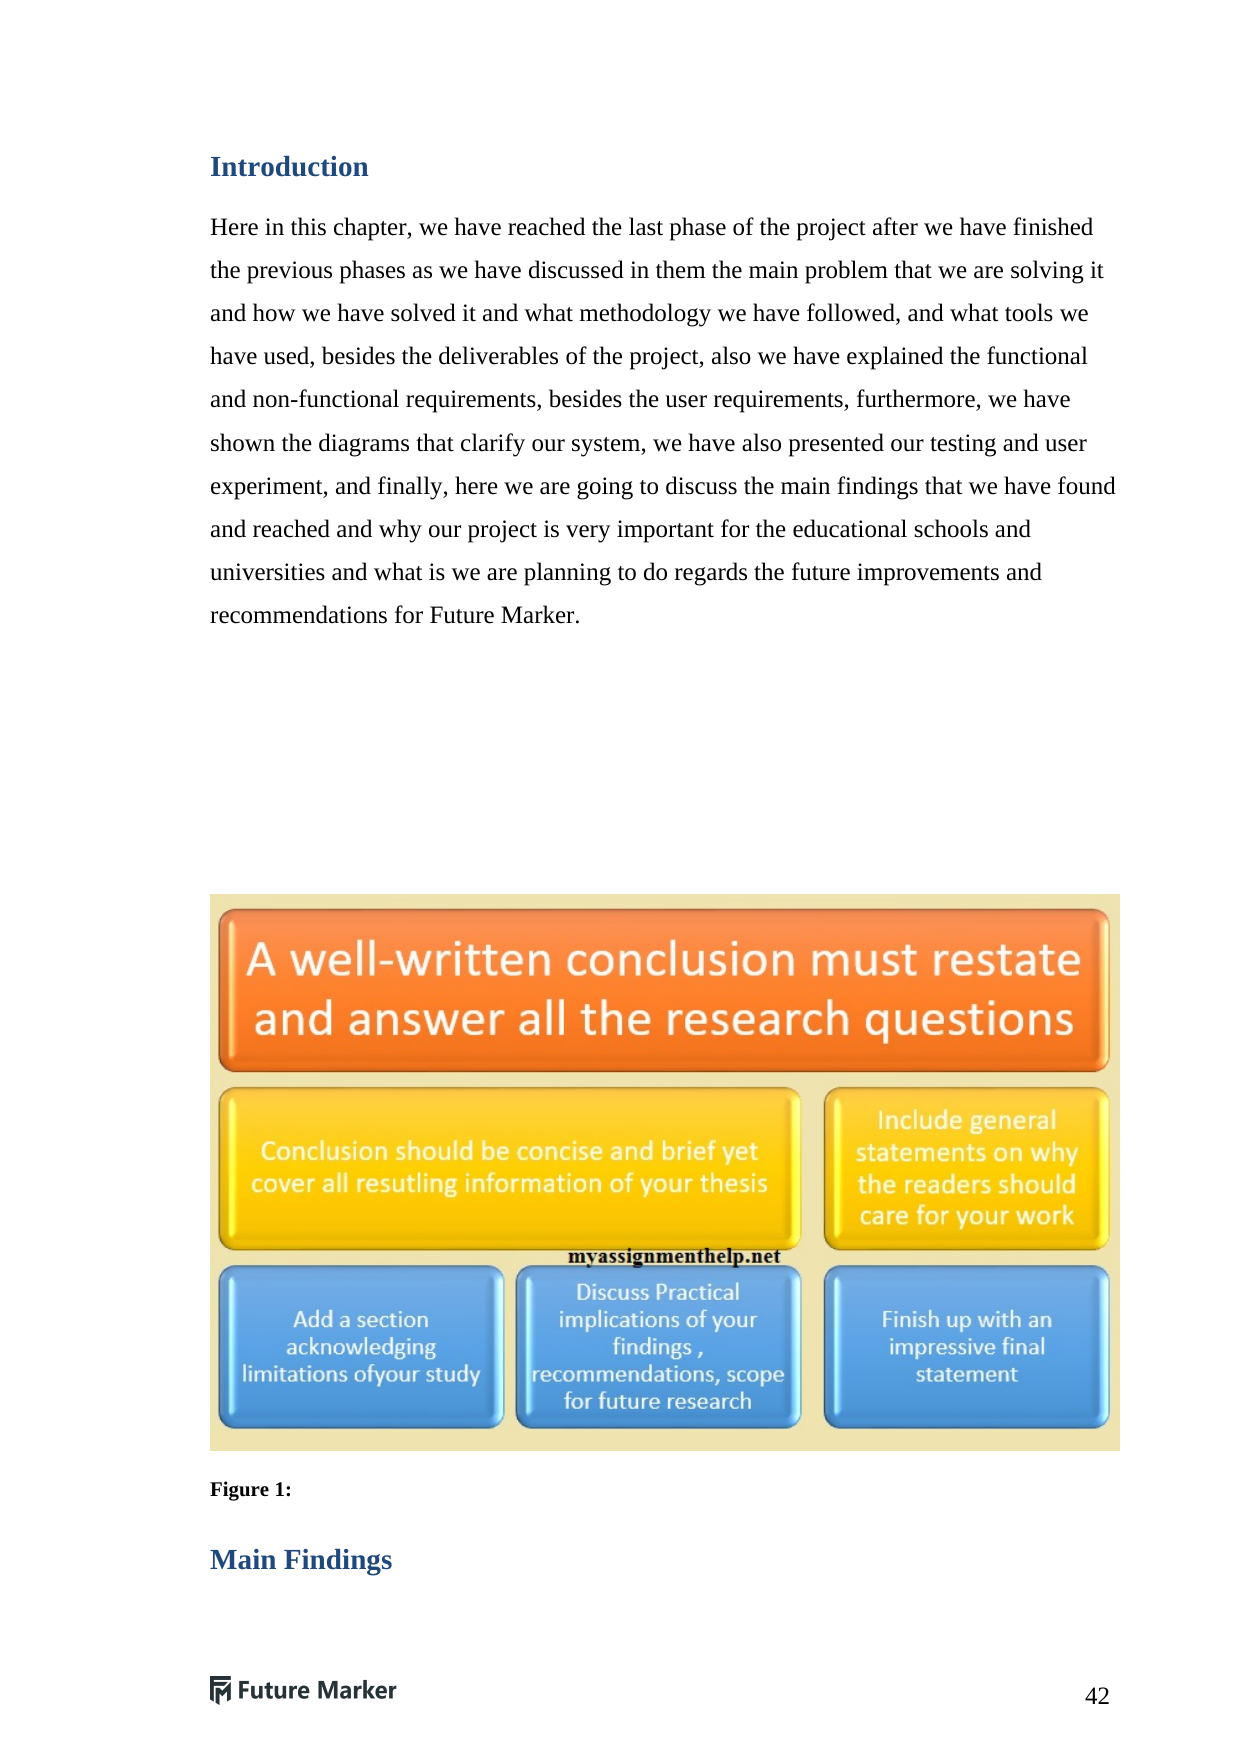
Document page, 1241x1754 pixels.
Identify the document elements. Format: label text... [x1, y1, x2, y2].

subtitle Main Findings [210, 1542, 1120, 1576]
text Here in this chapter, we have reached the last phase of the project after we have finished the previous phases as we have discussed in them the main problem that we are solving it and how we have solved it and what methodology we have followed, and what tools we have used, besides the deliverables of the project, also we have explained the functional and non-functional requirements, besides the user requirements, furthermore, we have shown the diagrams that clarify our system, we have also presented our testing and user experiment, and finally, here we are going to discuss the main findings that we have found and reached and why our project is very important for the educational schools and universities and what is we are planning to do regards the future improvements and recommendations for Future Marker. [210, 212, 1120, 629]
subtitle Introduction [210, 149, 1120, 183]
text Figure 1: [210, 1477, 1120, 1501]
picture [210, 1676, 397, 1705]
picture [210, 894, 1121, 1451]
